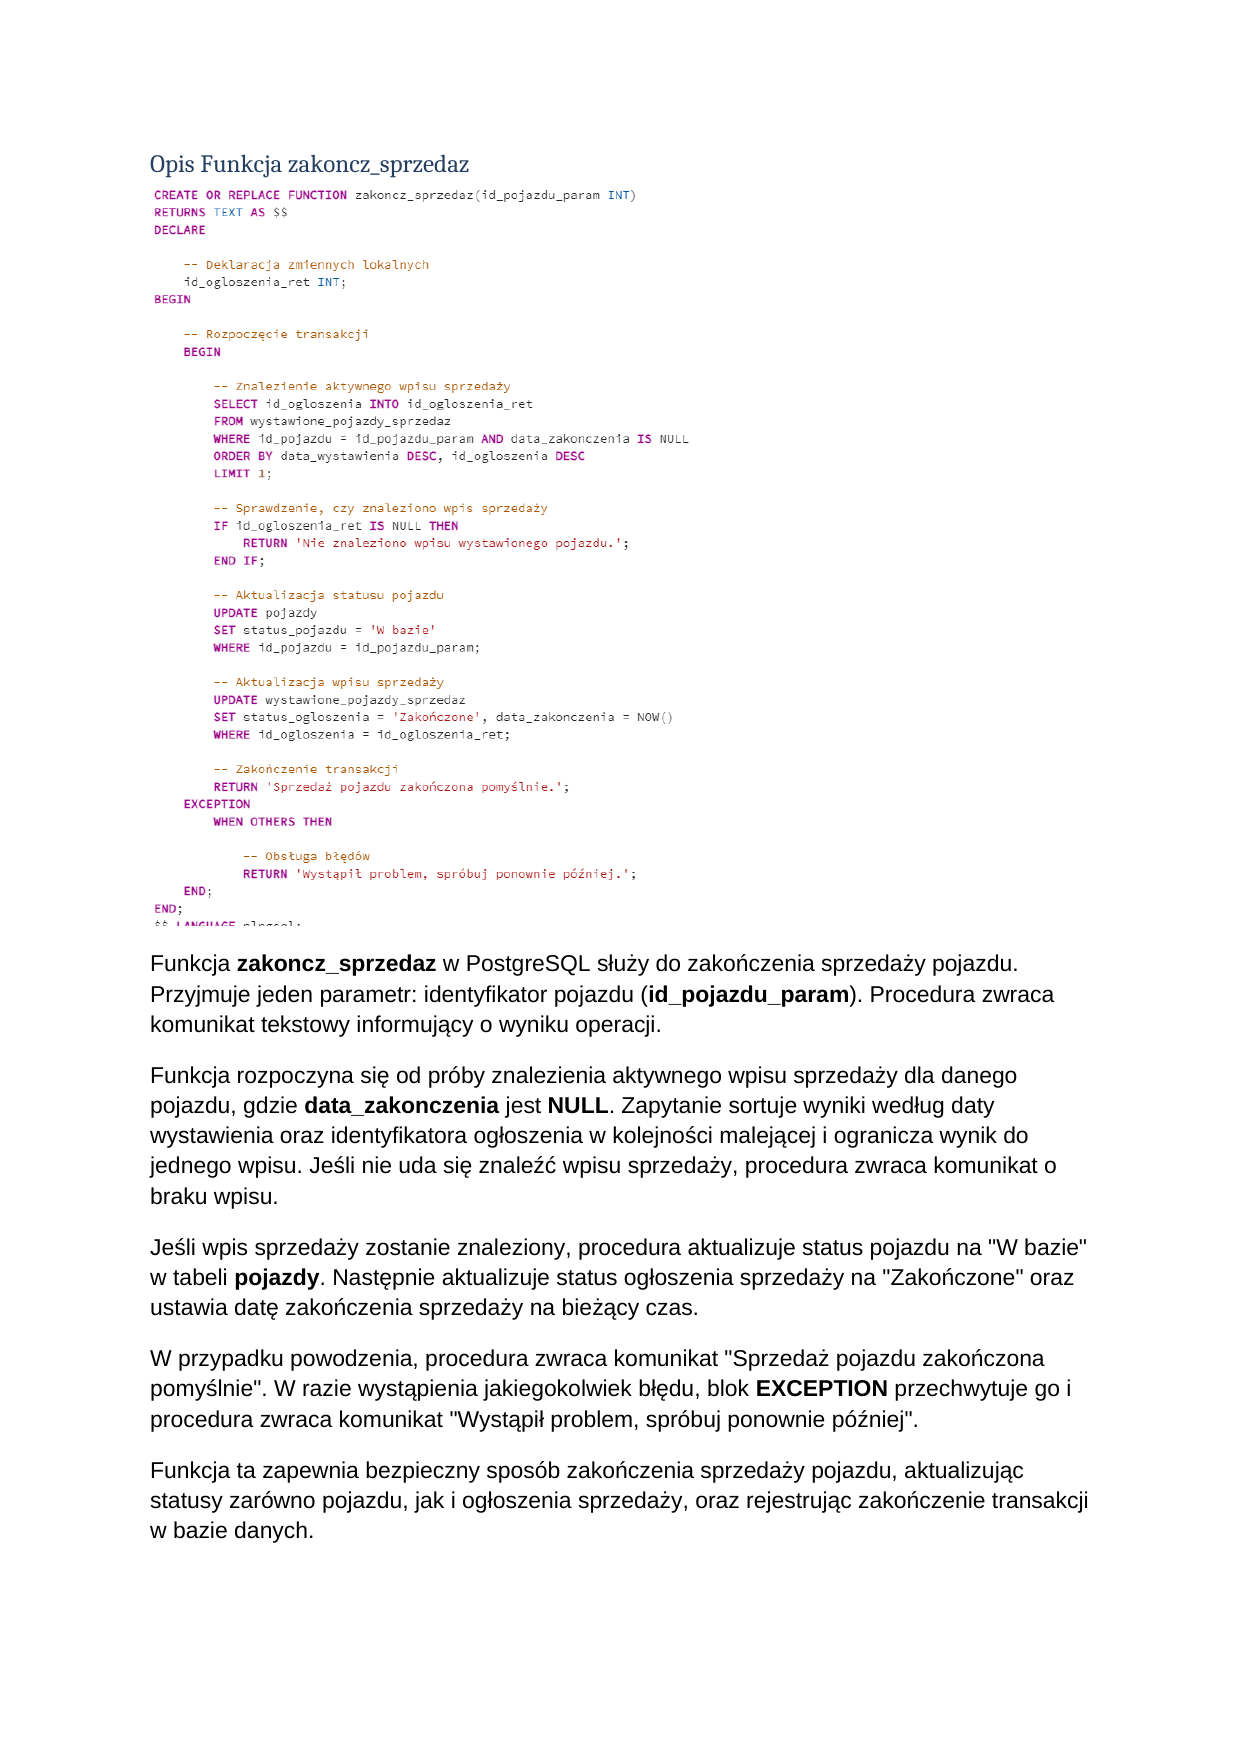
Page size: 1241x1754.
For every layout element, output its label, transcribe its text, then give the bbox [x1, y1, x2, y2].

subtitle Opis Funkcja zakoncz_sprzedaz [150, 150, 1090, 179]
text Jeśli wpis sprzedaży zostanie znaleziony, procedura aktualizuje status pojazdu na "W bazie" w tabeli pojazdy. Następnie aktualizuje status ogłoszenia sprzedaży na "Zakończone" oraz ustawia datę zakończenia sprzedaży na bieżący czas. [150, 1234, 1090, 1320]
picture [150, 183, 710, 926]
text W przypadku powodzenia, procedura zwraca komunikat "Sprzedaż pojazdu zakończona pomyślnie". W razie wystąpienia jakiegokolwiek błędu, blok EXCEPTION przechwytuje go i procedura zwraca komunikat "Wystąpił problem, spróbuj ponownie później". [150, 1345, 1090, 1432]
text Funkcja zakoncz_sprzedaz w PostgreSQL służy do zakończenia sprzedaży pojazdu. Przyjmuje jeden parametr: identyfikator pojazdu (id_pojazdu_param). Procedura zwraca komunikat tekstowy informujący o wyniku operacji. [150, 950, 1090, 1037]
text Funkcja rozpoczyna się od próby znalezienia aktywnego wpisu sprzedaży dla danego pojazdu, gdzie data_zakonczenia jest NULL. Zapytanie sortuje wyniki według daty wystawienia oraz identyfikatora ogłoszenia w kolejności malejącej i ogranicza wynik do jednego wpisu. Jeśli nie uda się znaleźć wpisu sprzedaży, procedura zwraca komunikat o braku wpisu. [150, 1062, 1090, 1209]
text Funkcja ta zapewnia bezpieczny sposób zakończenia sprzedaży pojazdu, aktualizując statusy zarówno pojazdu, jak i ogłoszenia sprzedaży, oraz rejestrując zakończenie transakcji w bazie danych. [150, 1457, 1090, 1543]
